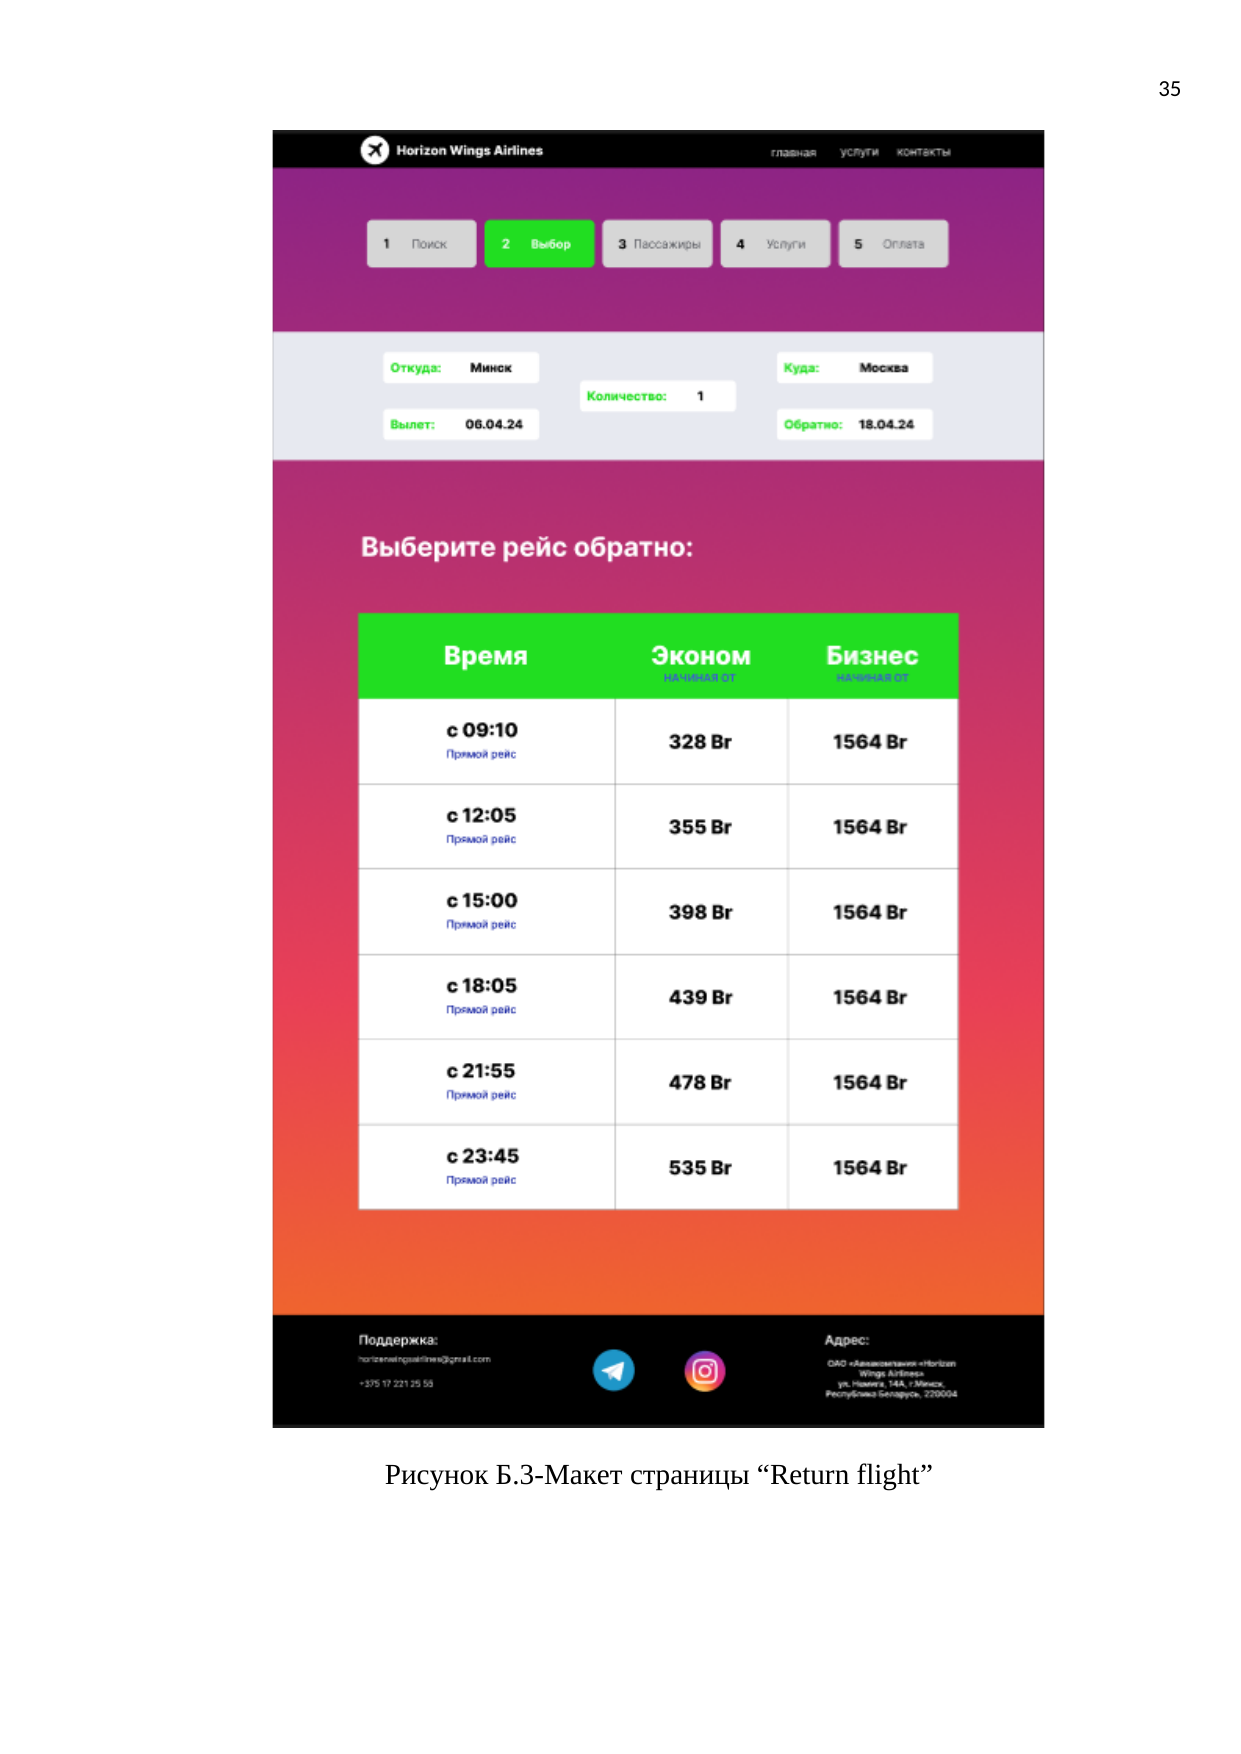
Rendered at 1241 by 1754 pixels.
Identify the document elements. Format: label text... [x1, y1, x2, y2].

picture [272, 130, 1045, 1428]
text Рисунок Б.3-Макет страницы “Return flight” [136, 1457, 1181, 1490]
